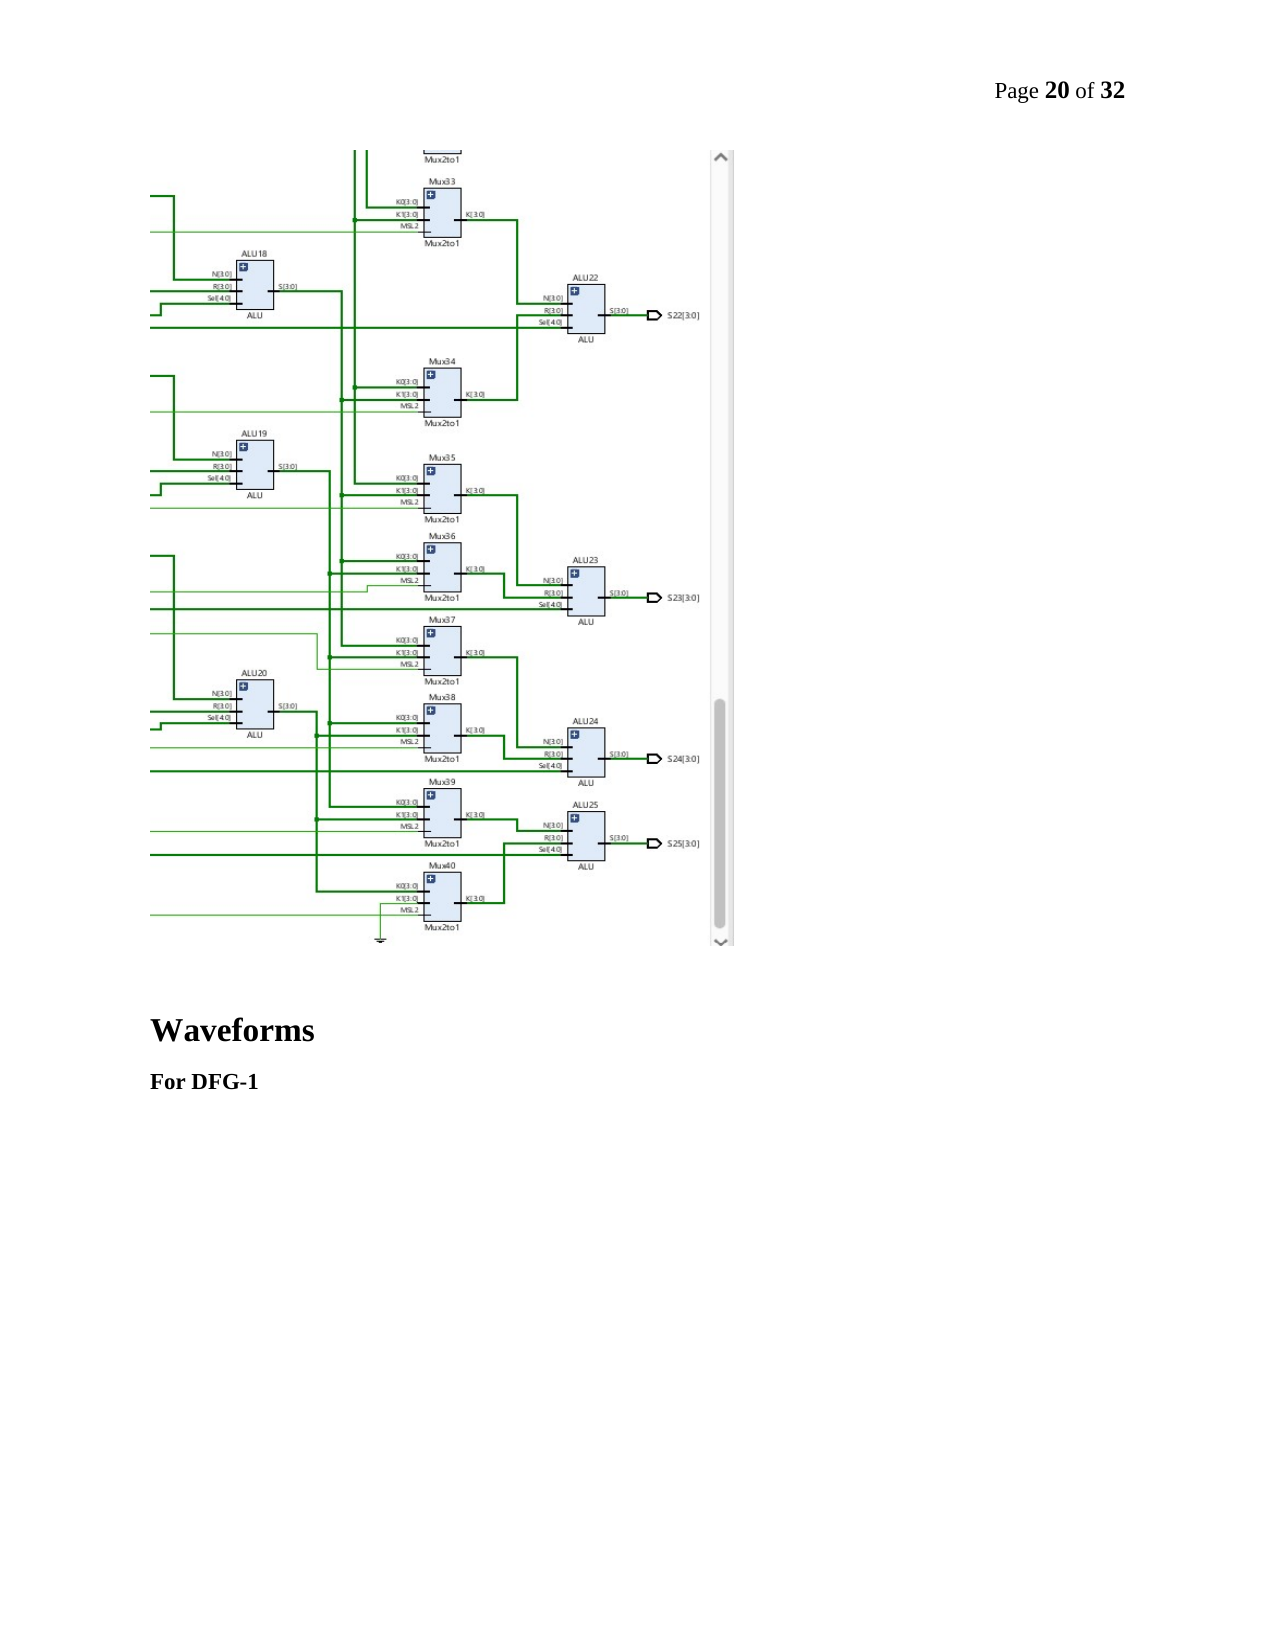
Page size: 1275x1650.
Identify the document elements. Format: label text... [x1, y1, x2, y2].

text For DFG-1 [150, 1068, 1125, 1094]
subtitle Waveforms [150, 1010, 1125, 1048]
picture [150, 150, 746, 946]
